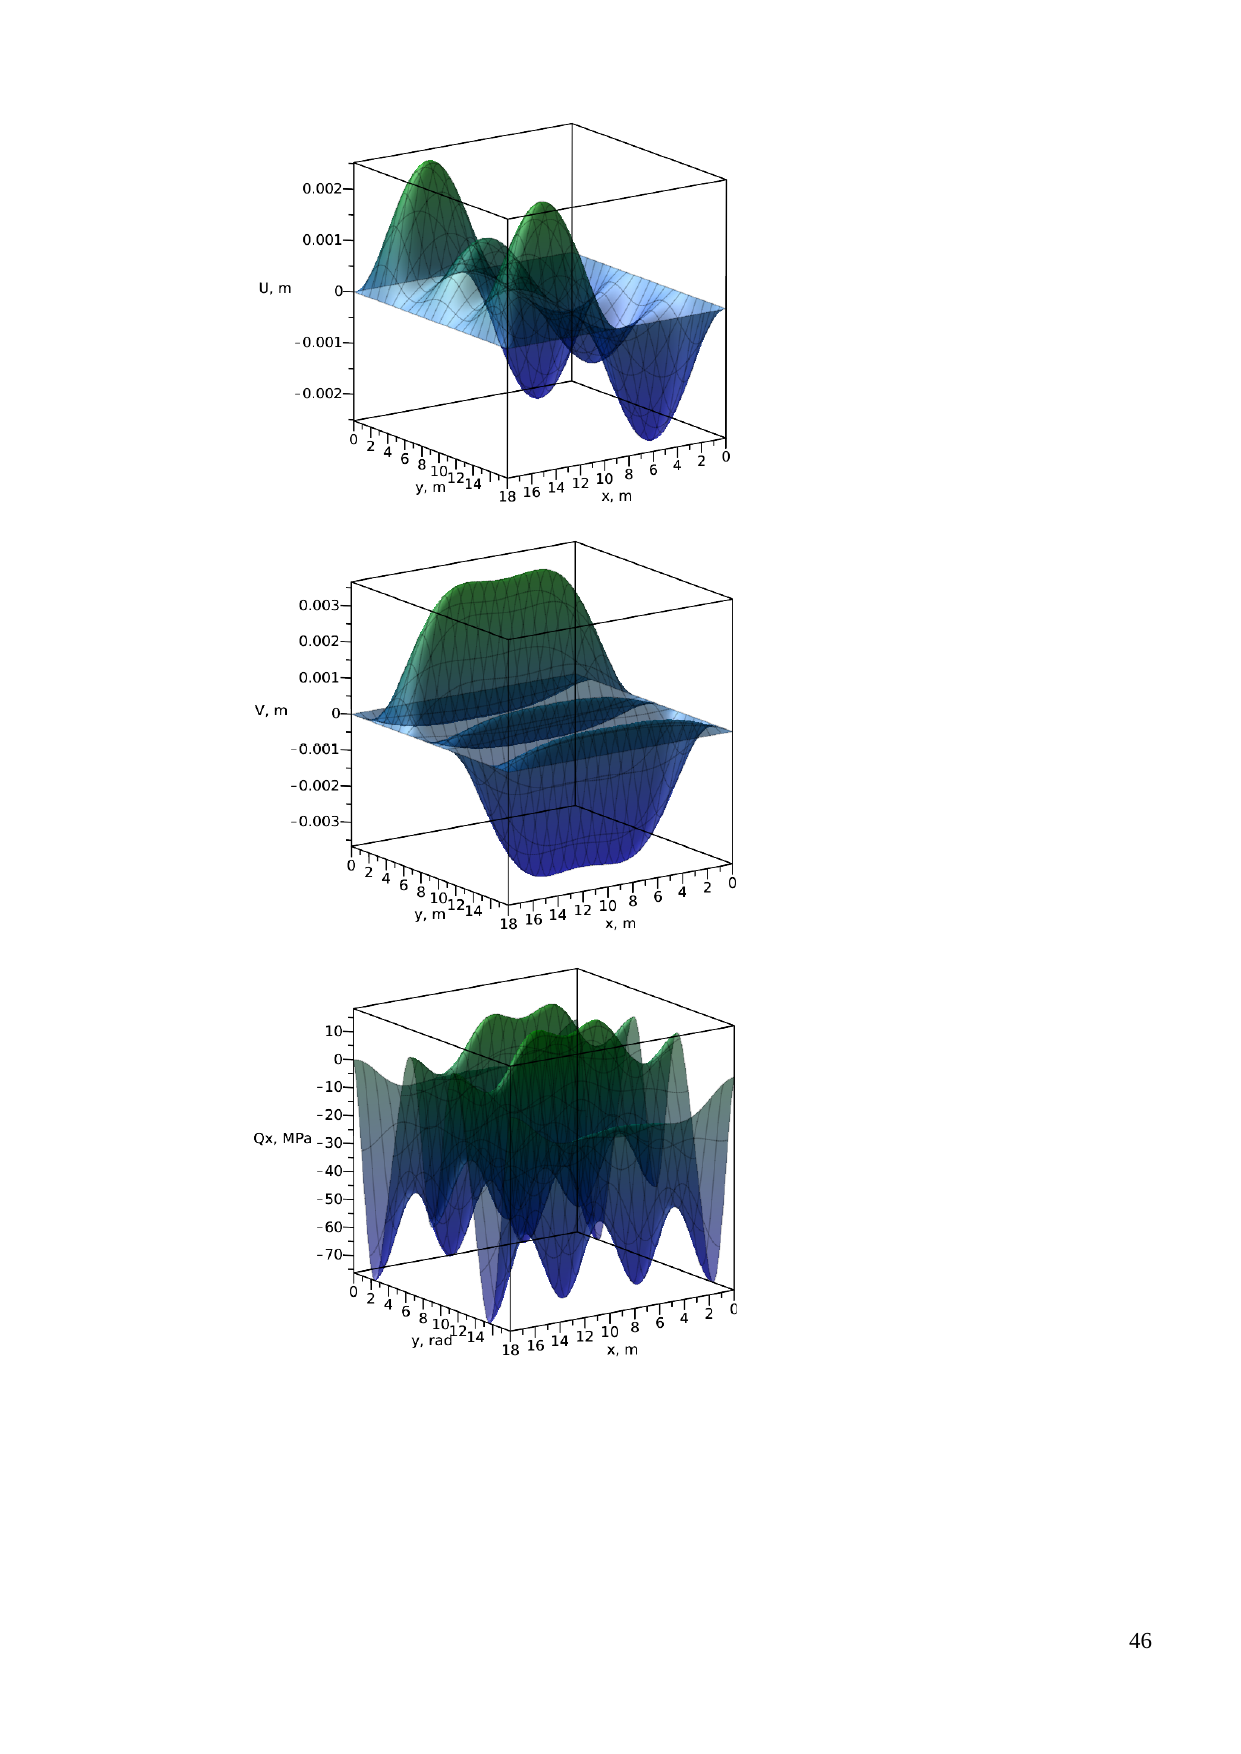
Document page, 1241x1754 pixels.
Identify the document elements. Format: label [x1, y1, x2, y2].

picture [251, 965, 737, 1364]
picture [251, 118, 733, 506]
picture [251, 539, 737, 932]
